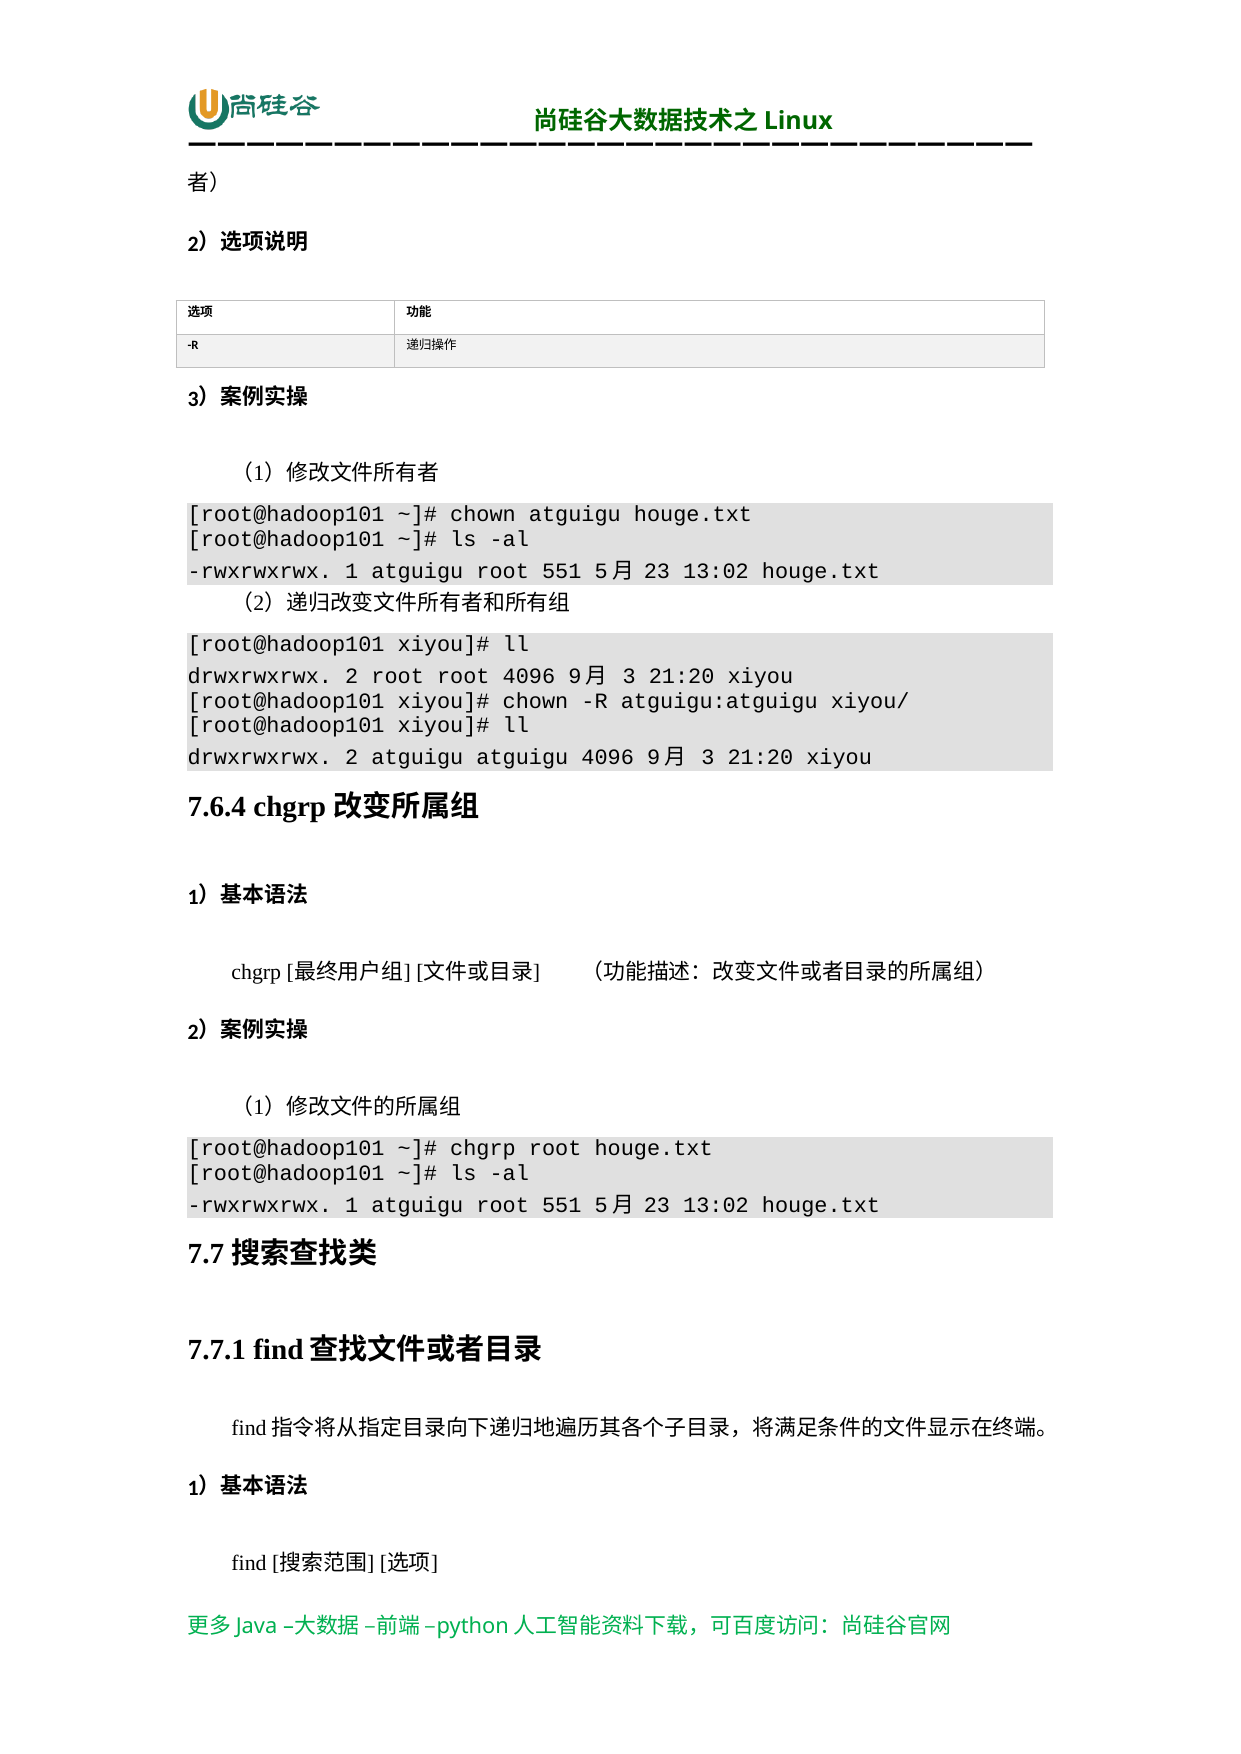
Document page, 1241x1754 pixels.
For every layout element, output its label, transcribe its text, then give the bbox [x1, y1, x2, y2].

text [root@hadoop101 xiyou]# ll [187, 633, 1053, 658]
text find [搜索范围] [选项] [187, 1544, 1053, 1577]
subtitle 7.7.1 find查找文件或者目录 [187, 1314, 1053, 1379]
subtitle 7.7 搜索查找类 [187, 1218, 1053, 1283]
picture [187, 88, 320, 130]
text find指令将从指定目录向下递归地遍历其各个子目录，将满足条件的文件显示在终端。 [187, 1409, 1053, 1442]
text 2）选项说明 [187, 213, 1053, 278]
subtitle 7.6.4 chgrp 改变所属组 [187, 771, 1053, 836]
table_cell -R [177, 335, 394, 367]
text drwxrwxrwx. 2 atguigu atguigu 4096 9月 3 21:20 xiyou [187, 739, 1053, 771]
text 3）案例实操 [187, 368, 1053, 433]
text 1）基本语法 [187, 1458, 1053, 1523]
text [root@hadoop101 ~]# ls -al [187, 528, 1053, 553]
text [root@hadoop101 ~]# chgrp root houge.txt [187, 1137, 1053, 1162]
text -rwxrwxrwx. 1 atguigu root 551 5月 23 13:02 houge.txt [187, 553, 1053, 585]
table_header 功能 [395, 301, 1044, 333]
text [root@hadoop101 xiyou]# ll [187, 714, 1053, 739]
table_header 选项 [177, 301, 394, 333]
text [root@hadoop101 xiyou]# chown -R atguigu:atguigu xiyou/ [187, 690, 1053, 714]
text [187, 165, 1053, 197]
text （2）递归改变文件所有者和所有组 [187, 585, 1053, 617]
text -rwxrwxrwx. 1 atguigu root 551 5月 23 13:02 houge.txt [187, 1187, 1053, 1218]
text chgrp [最终用户组] [文件或目录] （功能描述：改变文件或者目录的所属组） [187, 953, 1053, 986]
table_cell 递归操作 [395, 335, 1044, 367]
text （1）修改文件的所属组 [187, 1089, 1053, 1121]
text [root@hadoop101 ~]# ls -al [187, 1162, 1053, 1187]
text 2）案例实操 [187, 1002, 1053, 1067]
text 1）基本语法 [187, 867, 1053, 932]
text （1）修改文件所有者 [187, 455, 1053, 487]
text drwxrwxrwx. 2 root root 4096 9月 3 21:20 xiyou [187, 658, 1053, 690]
text [root@hadoop101 ~]# chown atguigu houge.txt [187, 503, 1053, 528]
